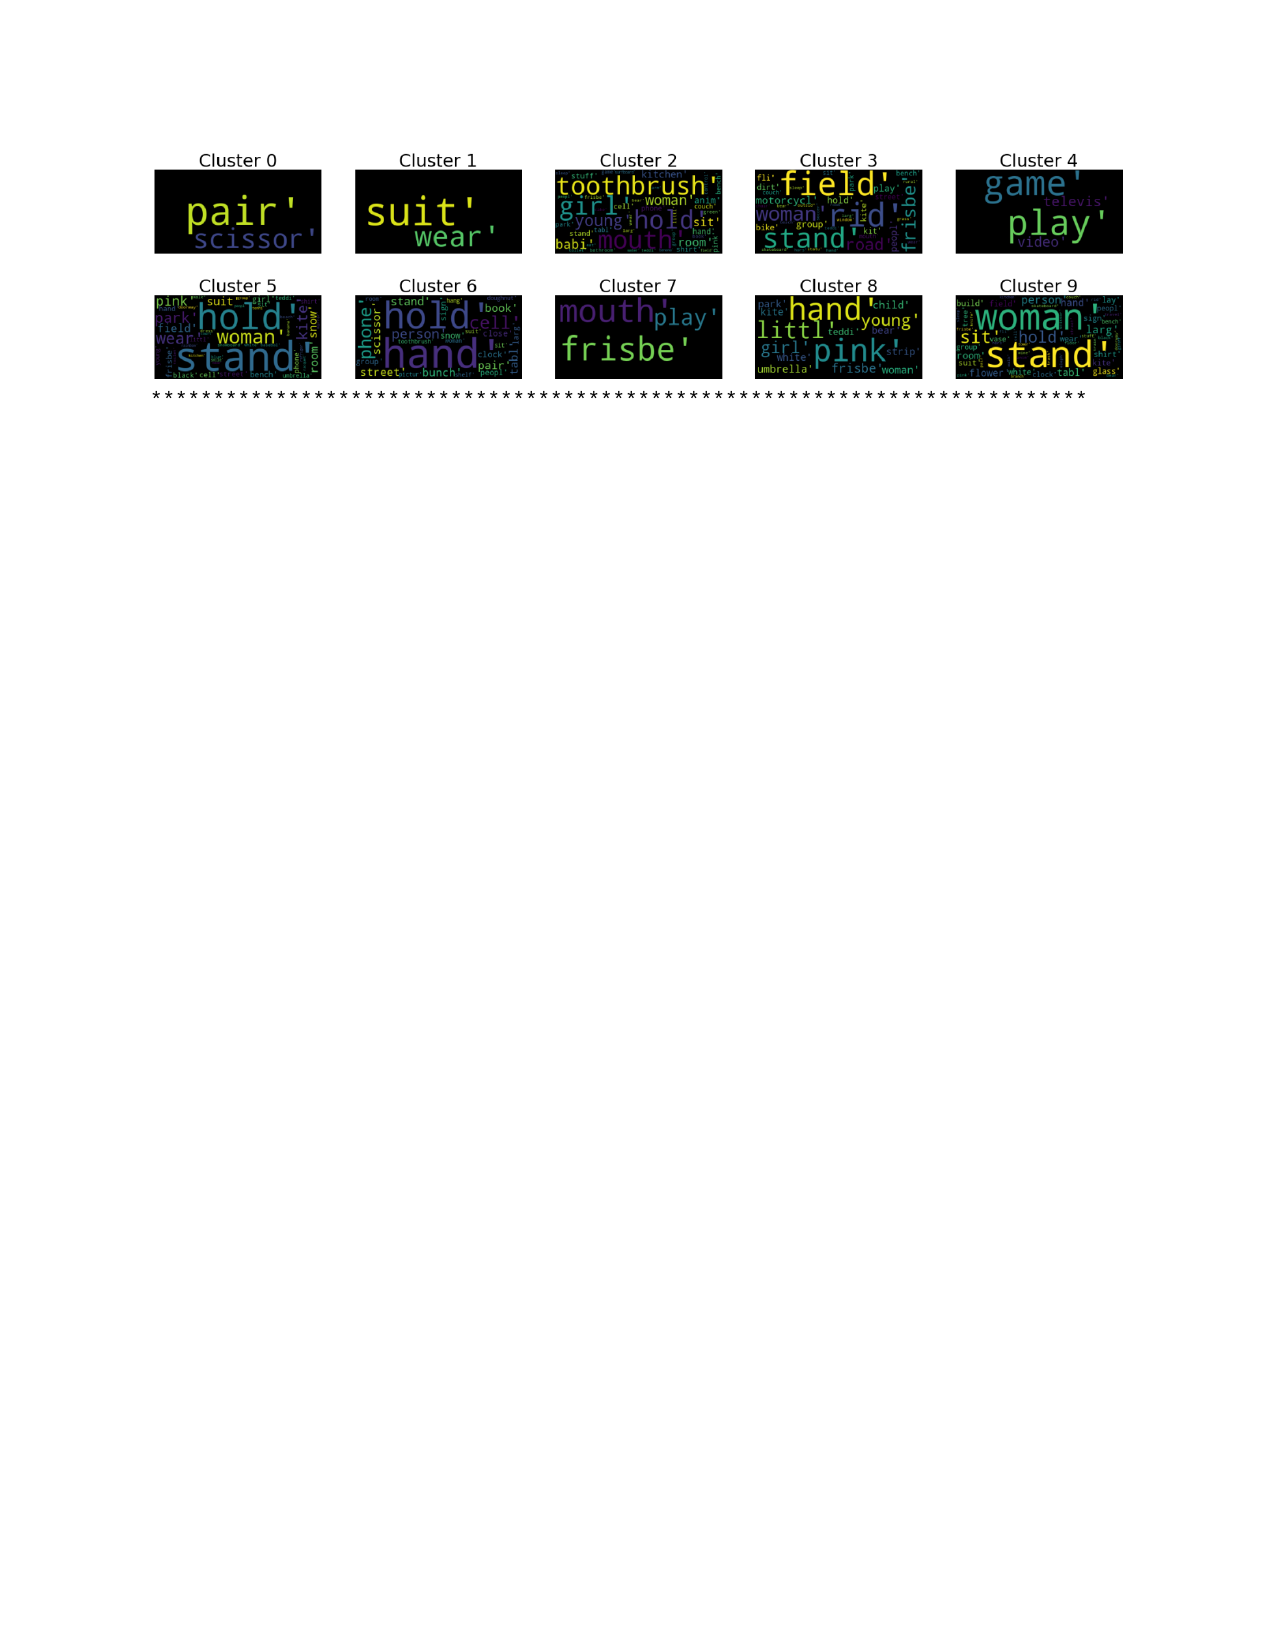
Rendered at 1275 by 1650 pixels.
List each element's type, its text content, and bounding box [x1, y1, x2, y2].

picture [150, 150, 1125, 383]
text *************************************************************************** [150, 383, 1125, 413]
